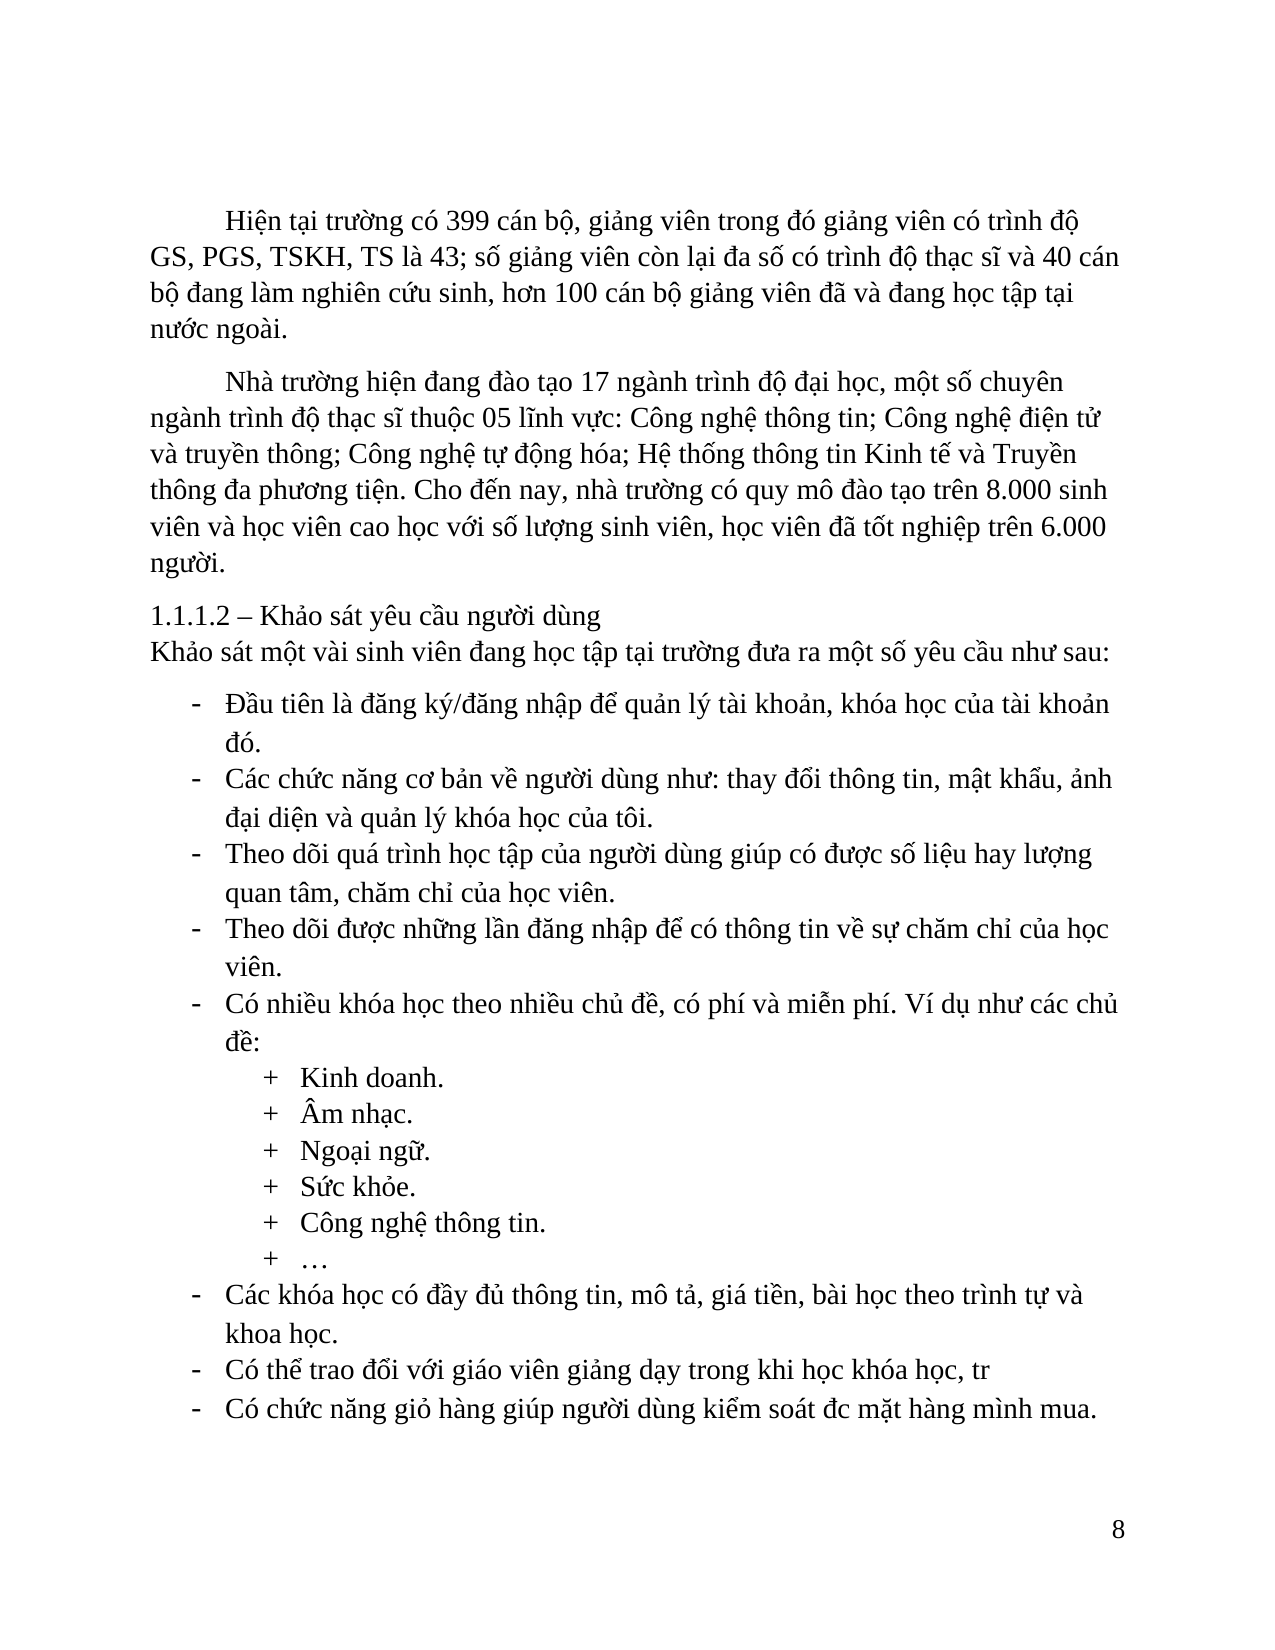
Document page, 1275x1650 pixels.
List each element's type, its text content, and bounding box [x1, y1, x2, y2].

text Hiện tại trường có 399 cán bộ, giảng viên trong đó giảng viên có trình độ GS, PGS, TSKH, TS là 43; số giảng viên còn lại đa số có trình độ thạc sĩ và 40 cán bộ đang làm nghiên cứu sinh, hơn 100 cán bộ giảng viên đã và đang học tập tại nước ngoài. [150, 203, 1125, 345]
list Theo dõi được những lần đăng nhập để có thông tin về sự chăm chỉ của học viên. [187, 911, 1125, 983]
list Có chức năng giỏ hàng giúp người dùng kiểm soát đc mặt hàng mình mua. [187, 1391, 1125, 1427]
list Sức khỏe. [262, 1169, 1125, 1202]
list Theo dõi quá trình học tập của người dùng giúp có được số liệu hay lượng quan tâm, chăm chỉ của học viên. [187, 836, 1125, 908]
text Khảo sát một vài sinh viên đang học tập tại trường đưa ra một số yêu cầu như sau: [150, 634, 1125, 667]
list Các chức năng cơ bản về người dùng như: thay đổi thông tin, mật khẩu, ảnh đại diện và quản lý khóa học của tôi. [187, 761, 1125, 833]
list Âm nhạc. [262, 1097, 1125, 1130]
list Có nhiều khóa học theo nhiều chủ đề, có phí và miễn phí. Ví dụ như các chủ đề: [187, 986, 1125, 1058]
list Các khóa học có đầy đủ thông tin, mô tả, giá tiền, bài học theo trình tự và khoa học. [187, 1277, 1125, 1349]
text Nhà trường hiện đang đào tạo 17 ngành trình độ đại học, một số chuyên ngành trình độ thạc sĩ thuộc 05 lĩnh vực: Công nghệ thông tin; Công nghệ điện tử và truyền thông; Công nghệ tự động hóa; Hệ thống thông tin Kinh tế và Truyền thông đa phương tiện. Cho đến nay, nhà trường có quy mô đào tạo trên 8.000 sinh viên và học viên cao học với số lượng sinh viên, học viên đã tốt nghiệp trên 6.000 người. [150, 364, 1125, 578]
list Đầu tiên là đăng ký/đăng nhập để quản lý tài khoản, khóa học của tài khoản đó. [187, 687, 1125, 759]
list Công nghệ thông tin. [262, 1205, 1125, 1239]
list … [262, 1241, 1125, 1275]
subtitle 1.1.1.2 – Khảo sát yêu cầu người dùng [150, 598, 1125, 631]
list Kinh doanh. [262, 1061, 1125, 1094]
list Có thể trao đổi với giáo viên giảng dạy trong khi học khóa học, tr [187, 1352, 1125, 1388]
list Ngoại ngữ. [262, 1133, 1125, 1166]
